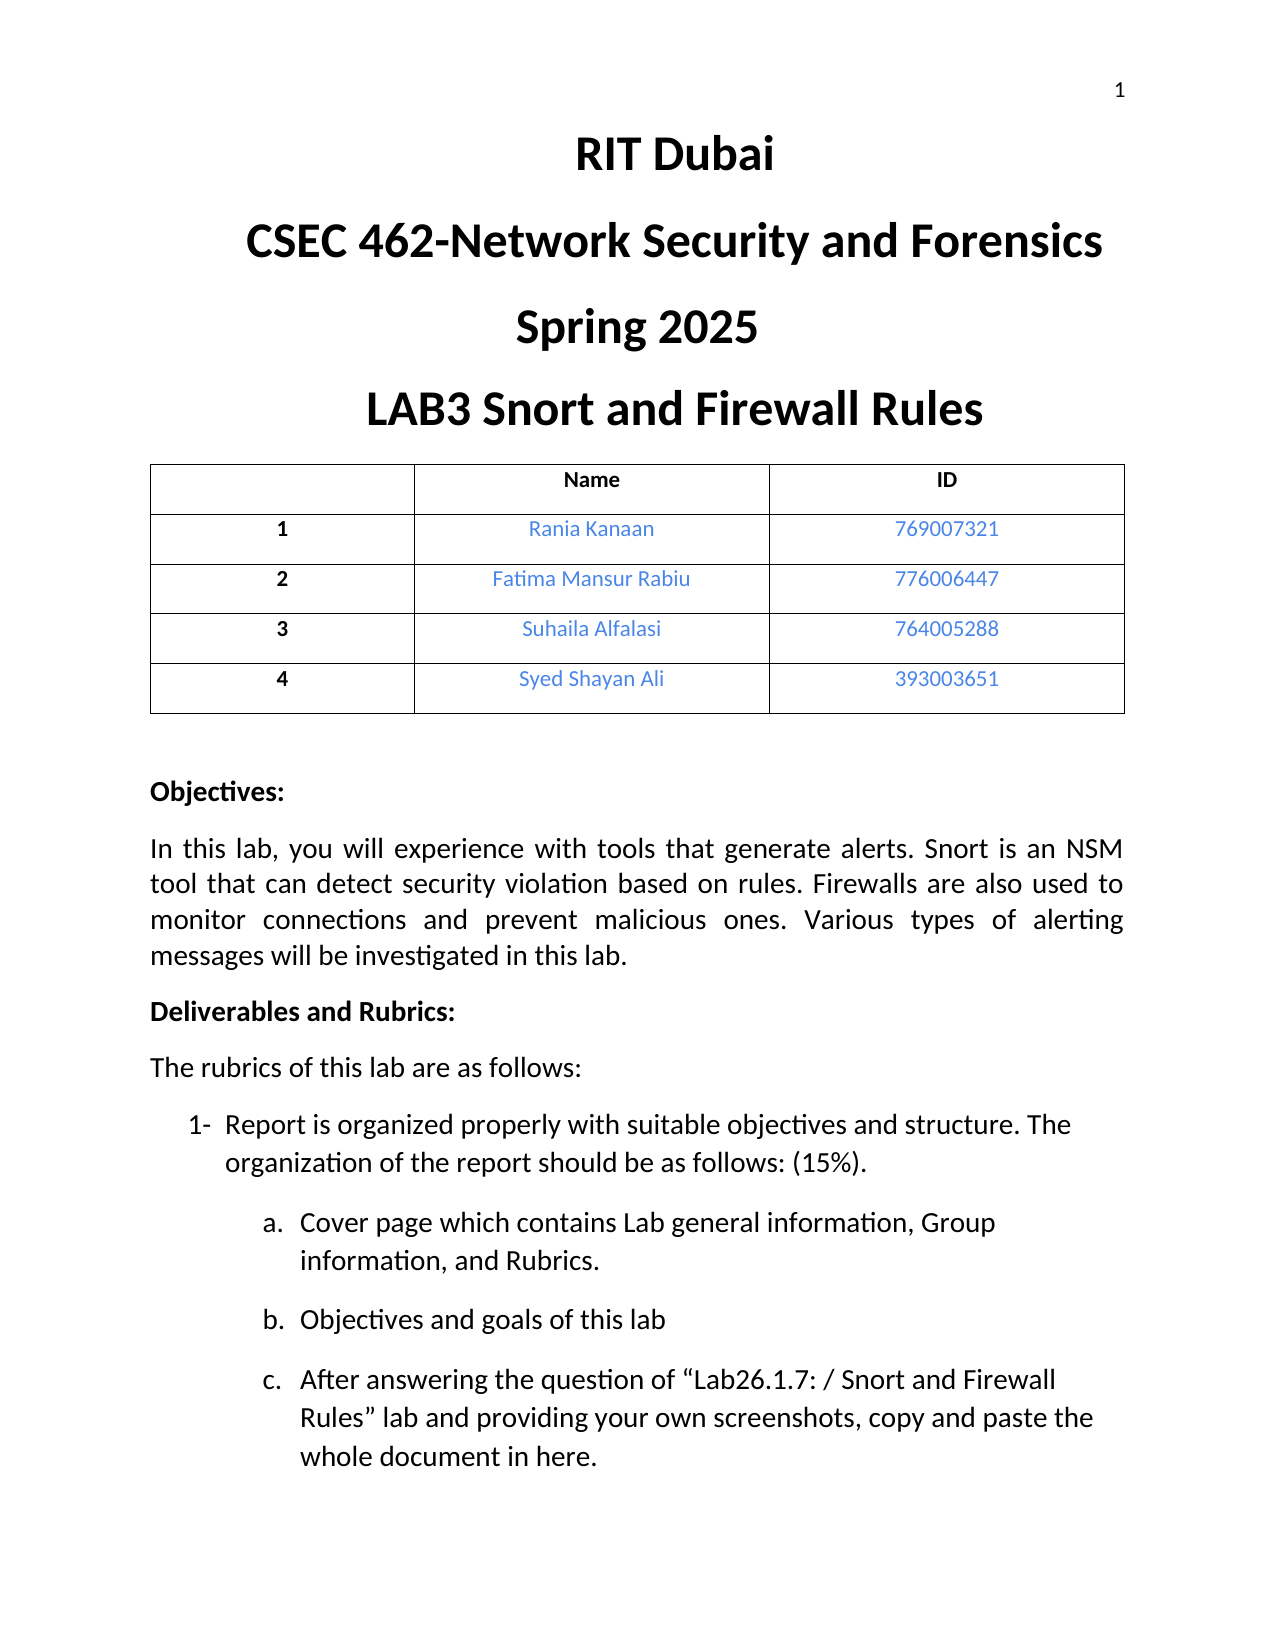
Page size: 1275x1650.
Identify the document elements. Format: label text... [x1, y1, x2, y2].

text Objectives: [150, 773, 1125, 809]
table_cell 4 [151, 664, 414, 713]
text The rubrics of this lab are as follows: [150, 1049, 1125, 1085]
text CSEC 462-Network Security and Forensics [225, 208, 1125, 269]
text LAB3 Snort and Firewall Rules [225, 377, 1125, 438]
table_cell 764005288 [770, 614, 1124, 663]
table_cell Fatima Mansur Rabiu [415, 565, 769, 613]
text In this lab, you will experience with tools that generate alerts. Snort is an NSM tool that can detect security violation based on rules. Firewalls are also used to monitor connections and prevent malicious ones. Various types of alerting messages will be investigated in this lab. [150, 830, 1125, 972]
list Cover page which contains Lab general information, Group information, and Rubrics. [262, 1204, 1125, 1278]
table_cell 2 [151, 565, 414, 613]
text RIT Dubai [225, 122, 1125, 183]
table_cell 769007321 [770, 515, 1124, 563]
table_cell 3 [151, 614, 414, 663]
table_cell Rania Kanaan [415, 515, 769, 563]
list Objectives and goals of this lab [262, 1301, 1125, 1337]
table_header Name [415, 465, 769, 513]
list Report is organized properly with suitable objectives and structure. The organization of the report should be as follows: (15%). [187, 1106, 1125, 1180]
table_cell Suhaila Alfalasi [415, 614, 769, 663]
table_cell 1 [151, 515, 414, 563]
table_header [151, 465, 414, 513]
text Spring 2025 [150, 295, 1125, 356]
table_cell 776006447 [770, 565, 1124, 613]
table_header ID [770, 465, 1124, 513]
table_cell 393003651 [770, 664, 1124, 713]
table_cell Syed Shayan Ali [415, 664, 769, 713]
text Deliverables and Rubrics: [150, 993, 1125, 1029]
list After answering the question of “Lab26.1.7: / Snort and Firewall Rules” lab and providing your own screenshots, copy and paste the whole document in here. [262, 1361, 1125, 1473]
